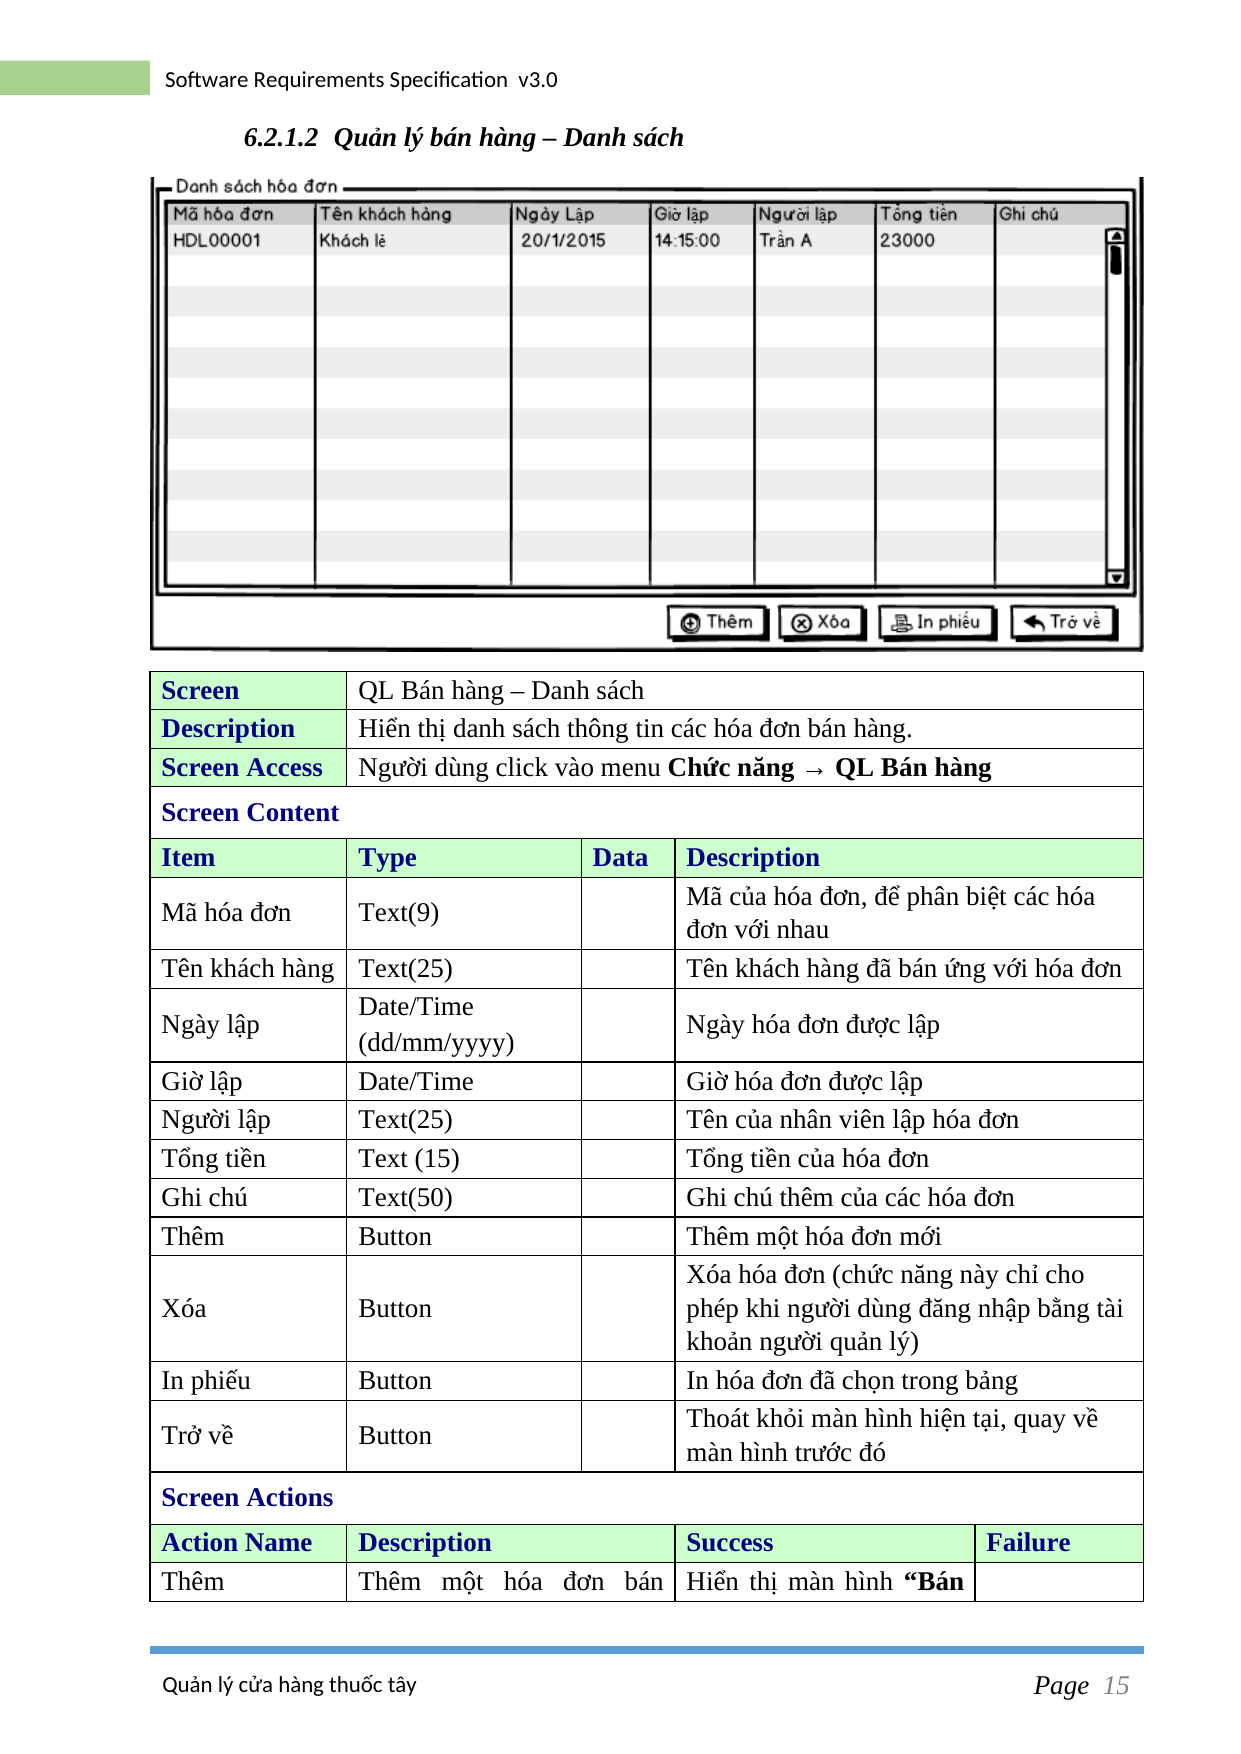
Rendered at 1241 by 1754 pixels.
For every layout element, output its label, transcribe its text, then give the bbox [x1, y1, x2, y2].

table_cell Mã hóa đơn [151, 878, 346, 949]
table_cell [582, 1256, 674, 1361]
table_cell [582, 878, 674, 949]
table_cell Button [347, 1256, 581, 1361]
table_cell [976, 1563, 1143, 1601]
table_cell Item [151, 839, 346, 877]
table_cell Tổng tiền [151, 1140, 346, 1178]
table_cell [582, 1401, 674, 1471]
table_cell [582, 1179, 674, 1216]
table_cell Giờ lập [151, 1063, 346, 1100]
table_cell Thêm một hóa đơn mới [676, 1218, 1143, 1255]
table_cell Text (15) [347, 1140, 581, 1178]
table_cell Date/Time [347, 1063, 581, 1100]
table_cell Tên của nhân viên lập hóa đơn [676, 1101, 1143, 1139]
table_cell Screen Content [151, 787, 1143, 838]
table_cell Button [347, 1362, 581, 1399]
table_cell [582, 1101, 674, 1139]
table_cell Xóa [151, 1256, 346, 1361]
table_cell Data [582, 839, 674, 877]
table_cell Giờ hóa đơn được lập [676, 1063, 1143, 1100]
table_cell Description [151, 710, 346, 748]
table_cell In hóa đơn đã chọn trong bảng [676, 1362, 1143, 1399]
table_cell Button [347, 1401, 581, 1471]
table_header QL Bán hàng – Danh sách [347, 672, 1143, 709]
table_cell In phiếu [151, 1362, 346, 1399]
table_cell [582, 950, 674, 987]
picture [150, 177, 1144, 652]
table_cell Tên khách hàng [151, 950, 346, 987]
table_cell Failure [976, 1525, 1143, 1562]
table_cell Screen Actions [151, 1473, 1143, 1523]
table_cell Người lập [151, 1101, 346, 1139]
table_cell Trở về [151, 1401, 346, 1471]
table_cell Ghi chú [151, 1179, 346, 1216]
table_cell Description [347, 1525, 674, 1562]
table_cell Text(50) [347, 1179, 581, 1216]
table_cell Description [676, 839, 1143, 877]
table_cell Tổng tiền của hóa đơn [676, 1140, 1143, 1178]
table_cell Thêm [151, 1563, 346, 1601]
table_cell [582, 989, 674, 1061]
table_cell Text(25) [347, 950, 581, 987]
table_cell Xóa hóa đơn (chức năng này chỉ cho phép khi người dùng đăng nhập bằng tài khoản người quản lý) [676, 1256, 1143, 1361]
table_cell Date/Time (dd/mm/yyyy) [347, 989, 581, 1061]
table_cell Người dùng click vào menu Chức năng → QL Bán hàng [347, 749, 1143, 786]
table_cell [582, 1218, 674, 1255]
table_cell Button [347, 1218, 581, 1255]
table_cell [582, 1362, 674, 1399]
subtitle Quản lý bán hàng – Danh sách [244, 121, 1144, 153]
table_cell Success [676, 1525, 974, 1562]
table_header Screen [151, 672, 346, 709]
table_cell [347, 1563, 674, 1601]
table_cell [582, 1063, 674, 1100]
table_cell Mã của hóa đơn, để phân biệt các hóa đơn với nhau [676, 878, 1143, 949]
table_cell Text(9) [347, 878, 581, 949]
table_cell Type [347, 839, 581, 877]
table_cell Text(25) [347, 1101, 581, 1139]
table_cell Ngày lập [151, 989, 346, 1061]
table_cell Hiển thị danh sách thông tin các hóa đơn bán hàng. [347, 710, 1143, 748]
table_cell Thêm [151, 1218, 346, 1255]
table_cell Ngày hóa đơn được lập [676, 989, 1143, 1061]
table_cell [676, 1563, 974, 1601]
table_cell Action Name [151, 1525, 346, 1562]
table_cell Ghi chú thêm của các hóa đơn [676, 1179, 1143, 1216]
table_cell Tên khách hàng đã bán ứng với hóa đơn [676, 950, 1143, 987]
table_cell Thoát khỏi màn hình hiện tại, quay về màn hình trước đó [676, 1401, 1143, 1471]
table_cell Screen Access [151, 749, 346, 786]
table_cell [582, 1140, 674, 1178]
